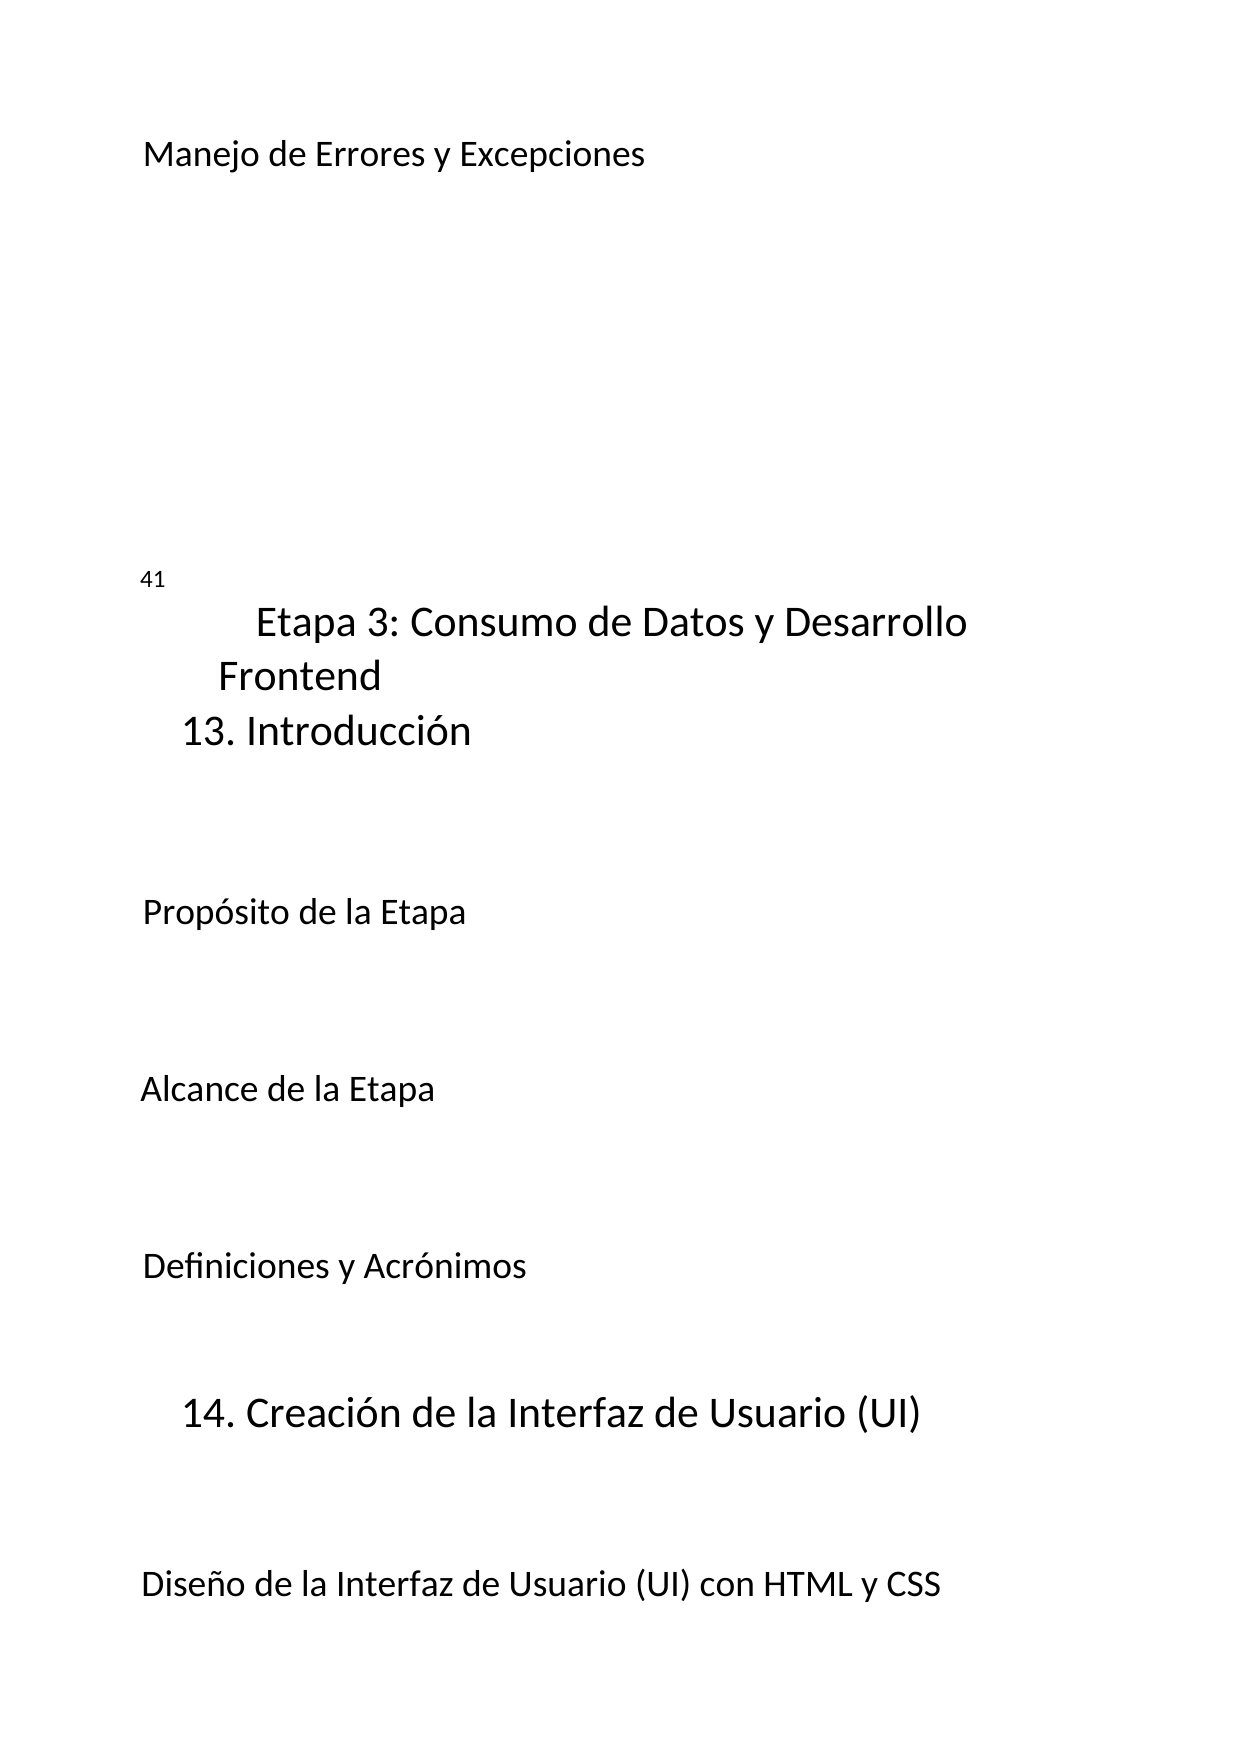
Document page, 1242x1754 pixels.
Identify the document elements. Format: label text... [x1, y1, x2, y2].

text Etapa 3: Consumo de Datos y Desarrollo Frontend [218, 594, 969, 701]
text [141, 1384, 944, 1606]
text Alcance de la Etapa [140, 1065, 1126, 1111]
text 13. Introducción [181, 703, 1126, 757]
text Propósito de la Etapa [143, 888, 1126, 934]
text 41 [140, 563, 1126, 594]
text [143, 130, 867, 176]
text Definiciones y Acrónimos [143, 1242, 1126, 1288]
